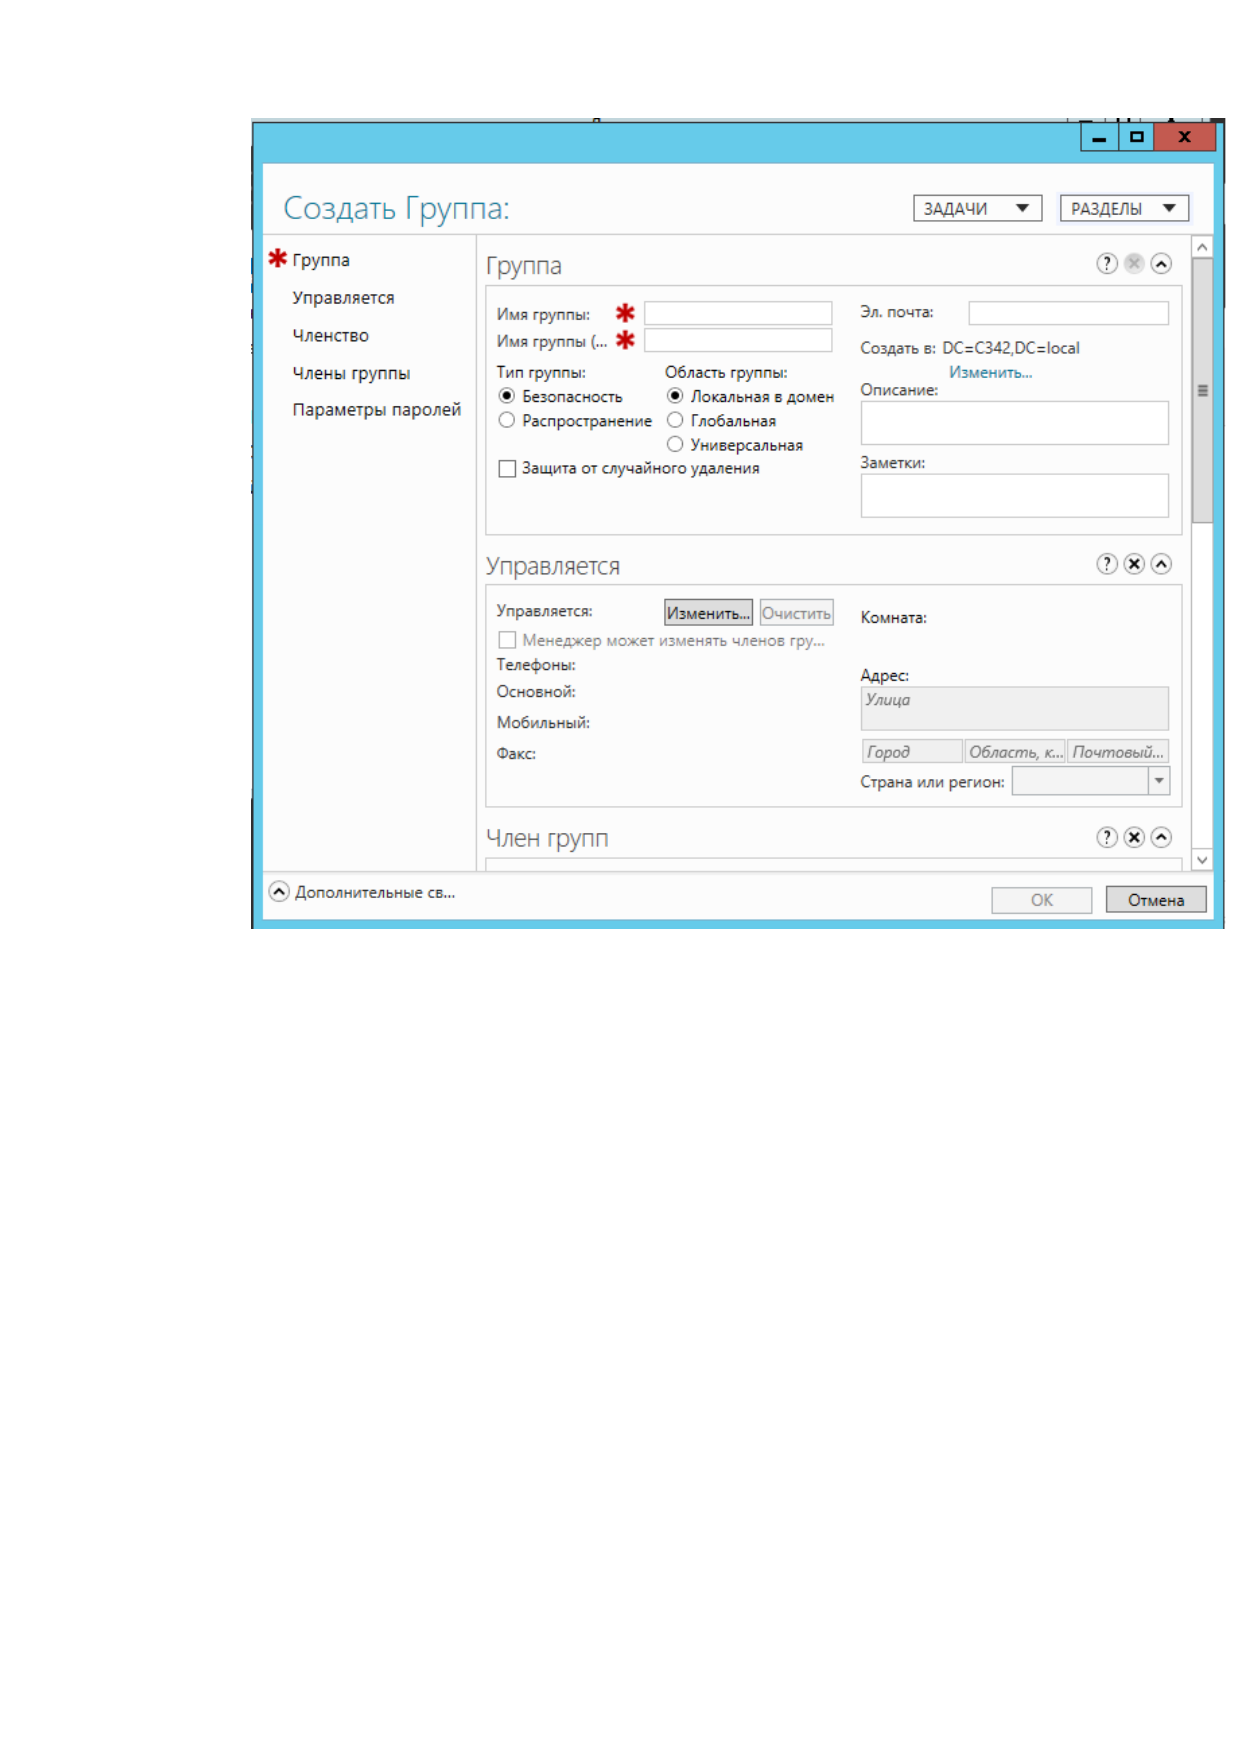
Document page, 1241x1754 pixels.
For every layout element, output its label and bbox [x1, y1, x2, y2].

picture [251, 118, 1226, 929]
